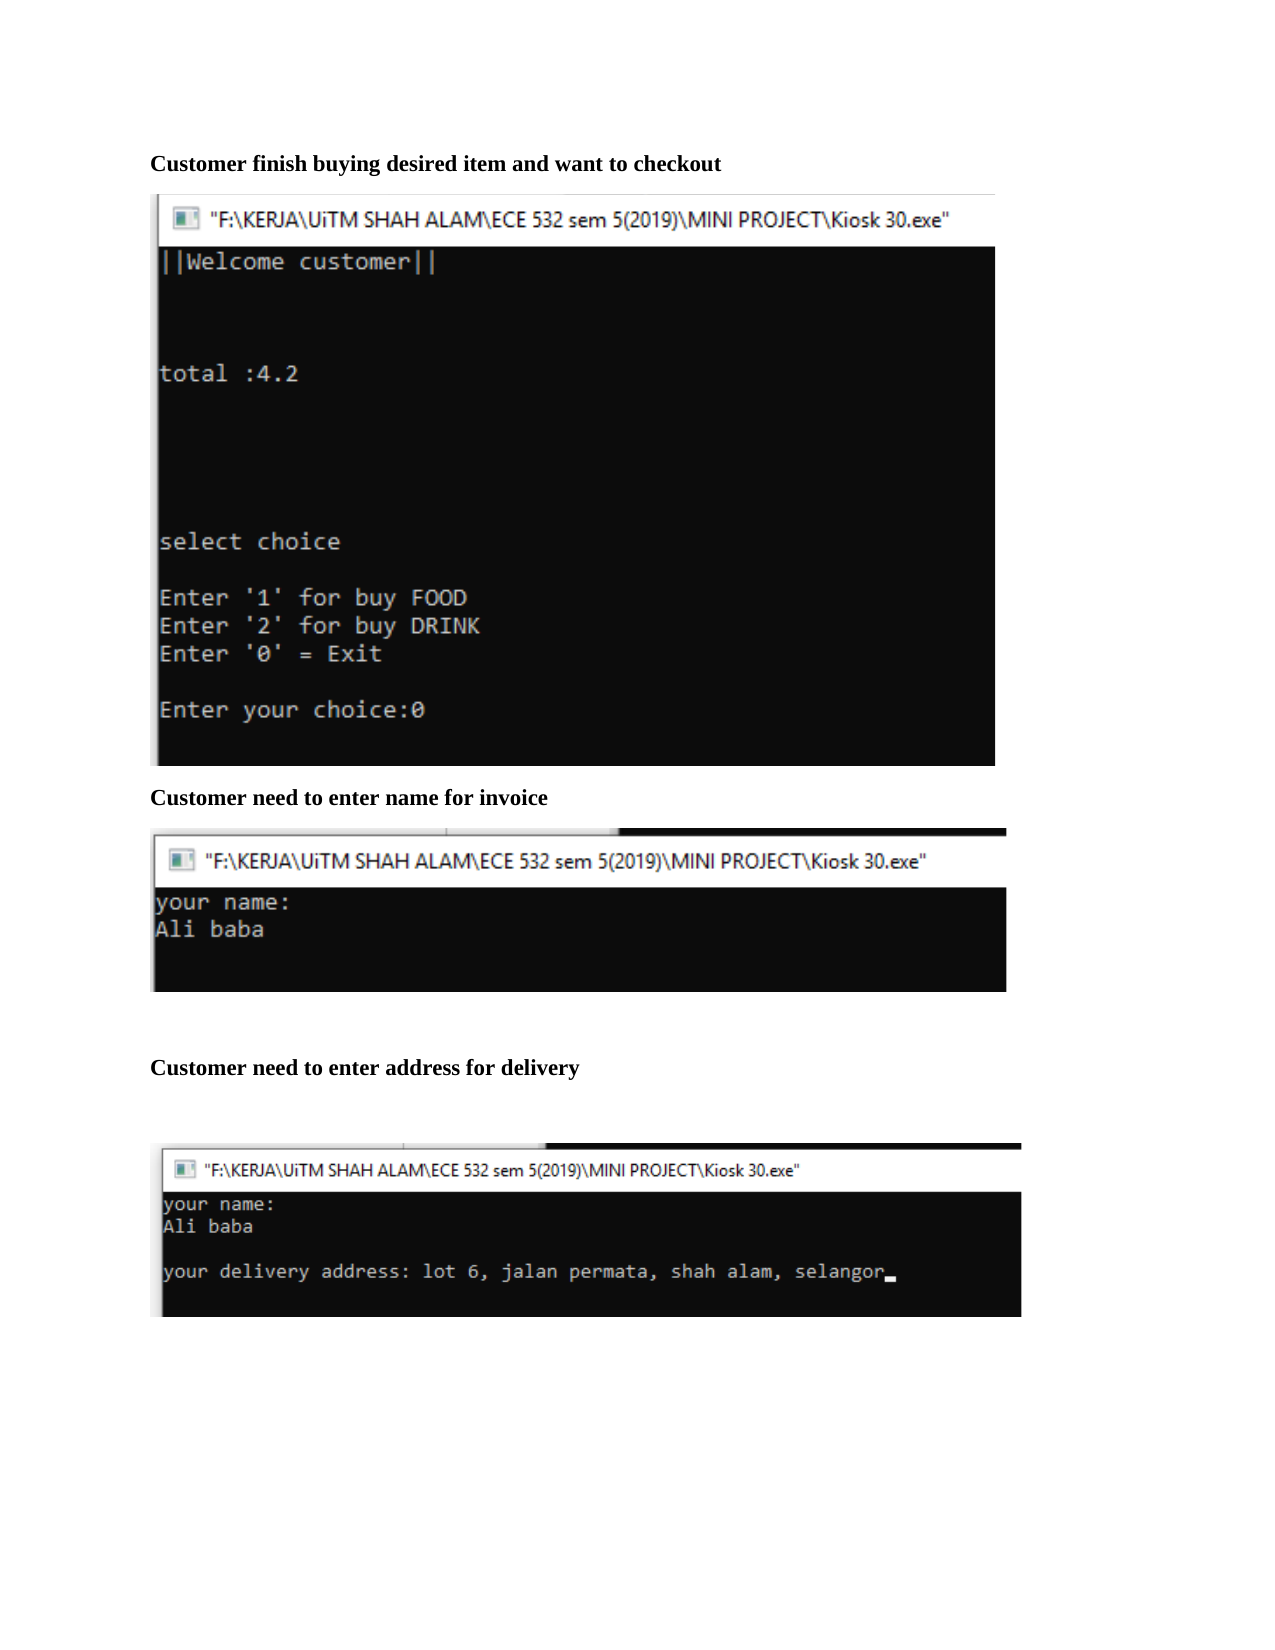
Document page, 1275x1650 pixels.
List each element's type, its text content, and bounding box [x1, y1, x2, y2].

picture [150, 1143, 1022, 1317]
text Customer need to enter name for invoice [150, 784, 1125, 810]
text Customer need to enter address for delivery [150, 1054, 1125, 1080]
picture [150, 828, 1007, 992]
text Customer finish buying desired item and want to checkout [150, 150, 1125, 176]
picture [150, 194, 996, 766]
